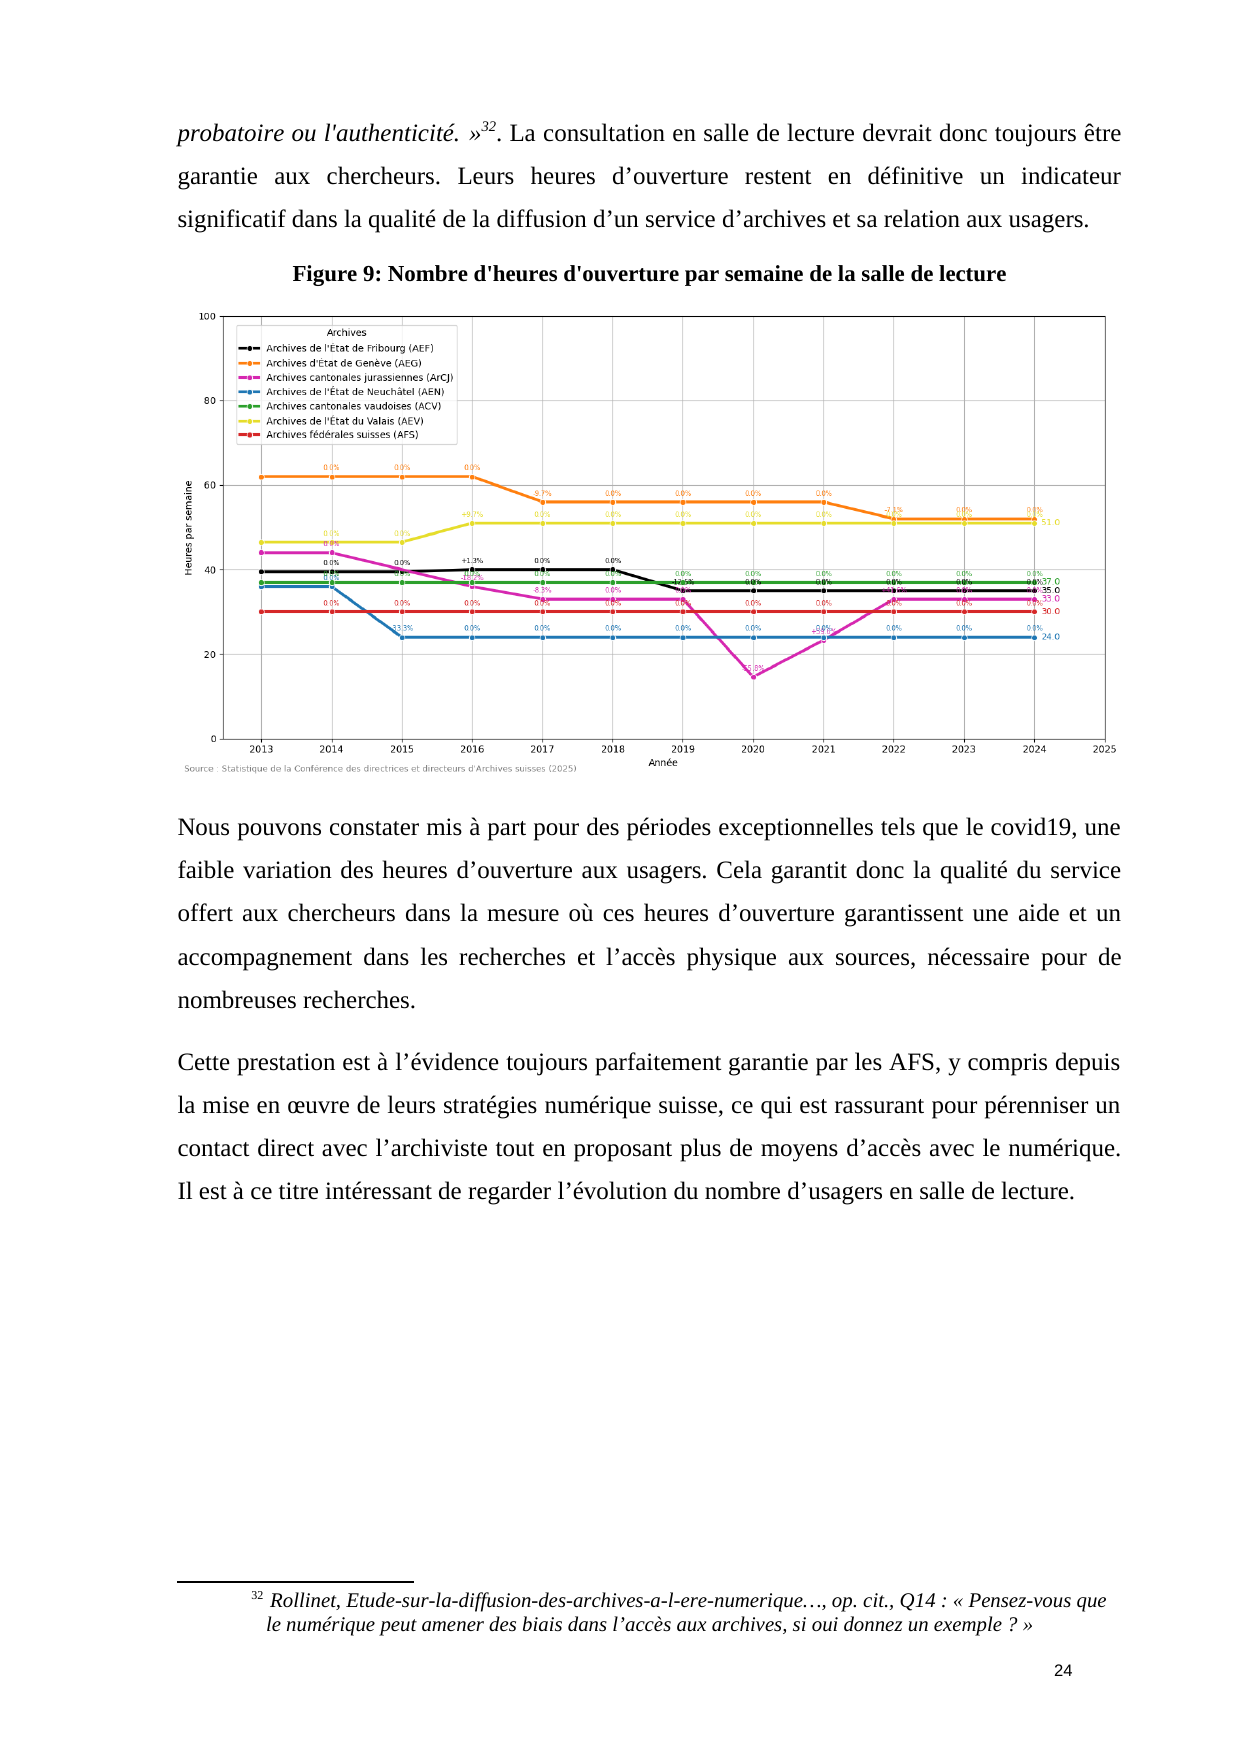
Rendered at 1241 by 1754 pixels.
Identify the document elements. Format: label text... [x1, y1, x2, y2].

text Figure 9: Nombre d'heures d'ouverture par semaine de la salle de lecture [177, 260, 1122, 286]
picture [177, 305, 1123, 780]
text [177, 118, 1122, 233]
text Nous pouvons constater mis à part pour des périodes exceptionnelles tels que le covid19, une faible variation des heures d’ouverture aux usagers. Cela garantit donc la qualité du service offert aux chercheurs dans la mesure où ces heures d’ouverture garantissent une aide et un accompagnement dans les recherches et l’accès physique aux sources, nécessaire pour de nombreuses recherches. [177, 812, 1122, 1013]
text Cette prestation est à l’évidence toujours parfaitement garantie par les AFS, y compris depuis la mise en œuvre de leurs stratégies numérique suisse, ce qui est rassurant pour pérenniser un contact direct avec l’archiviste tout en proposant plus de moyens d’accès avec le numérique. Il est à ce titre intéressant de regarder l’évolution du nombre d’usagers en salle de lecture. [177, 1047, 1122, 1205]
